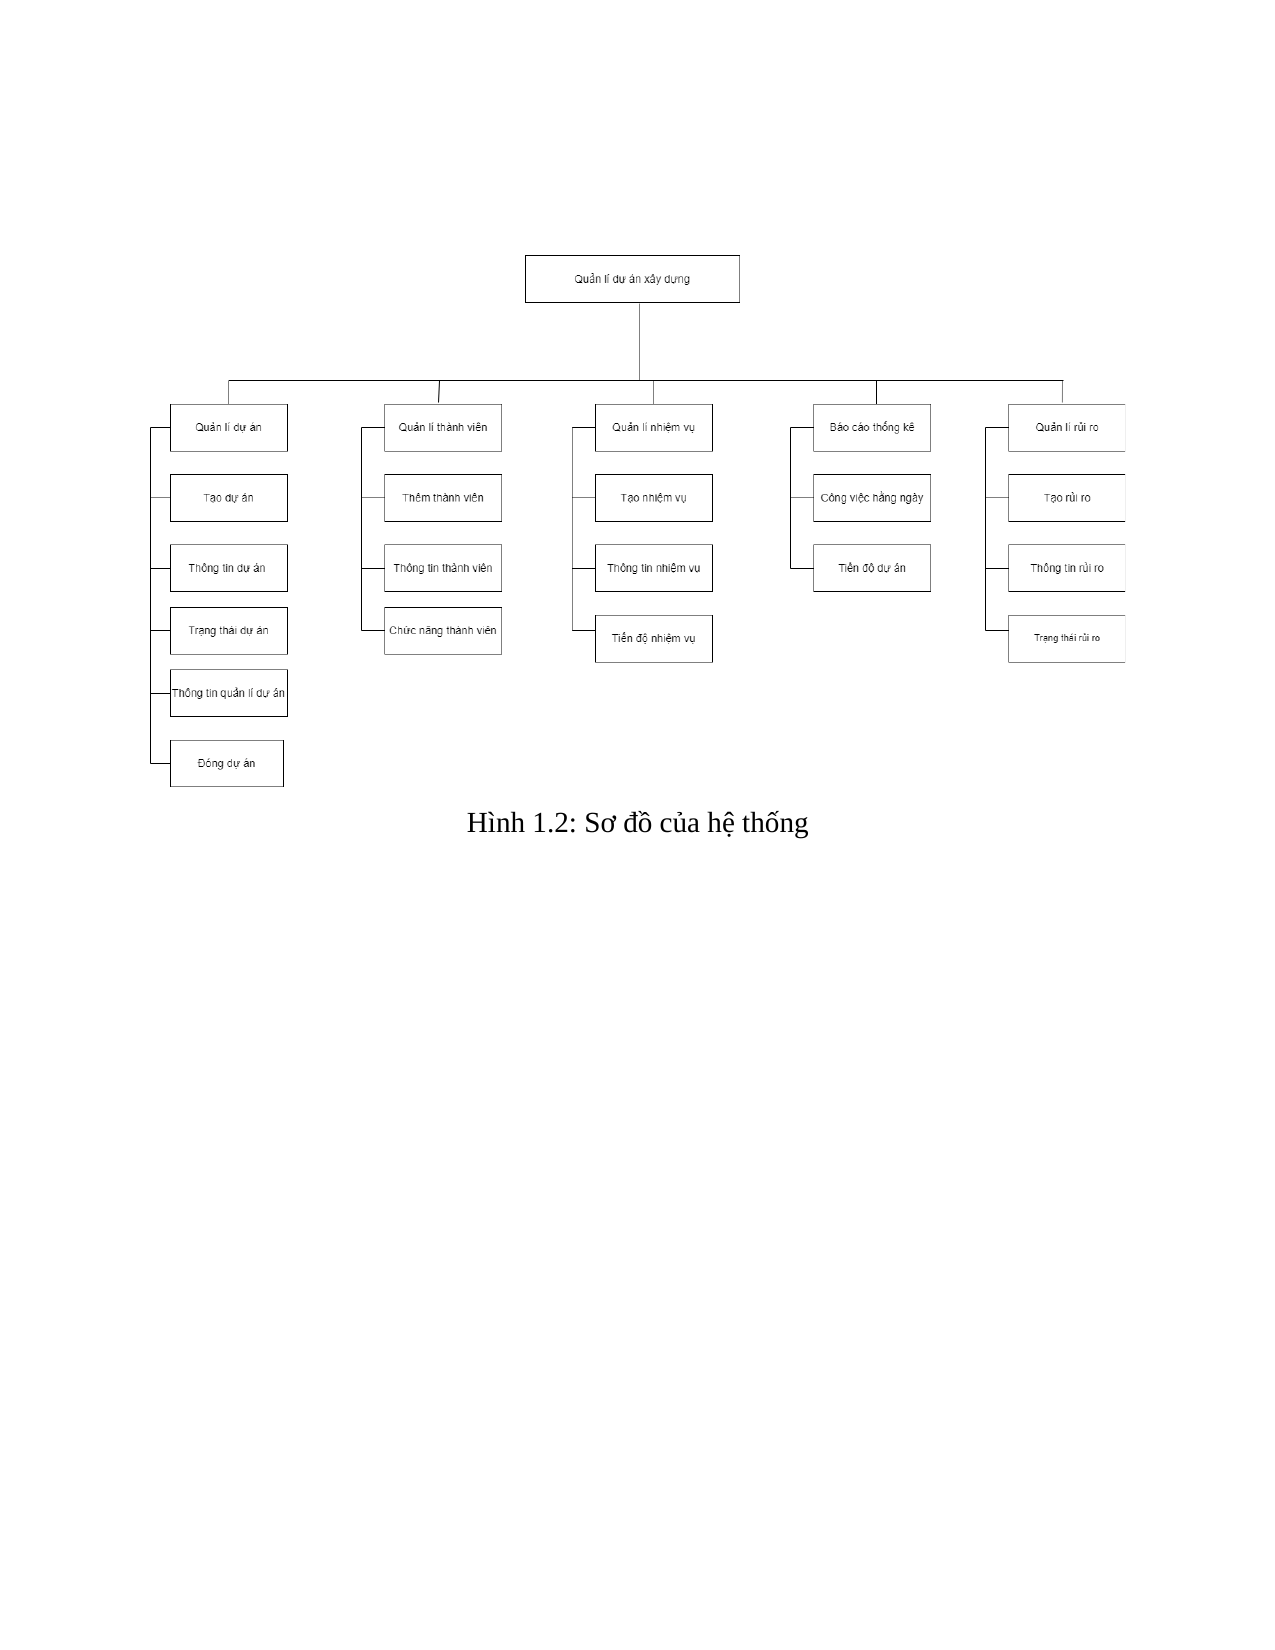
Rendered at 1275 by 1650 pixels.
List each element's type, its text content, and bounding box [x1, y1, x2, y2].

text Hình 1.2: Sơ đồ của hệ thống [150, 805, 1125, 839]
picture [150, 255, 1125, 787]
